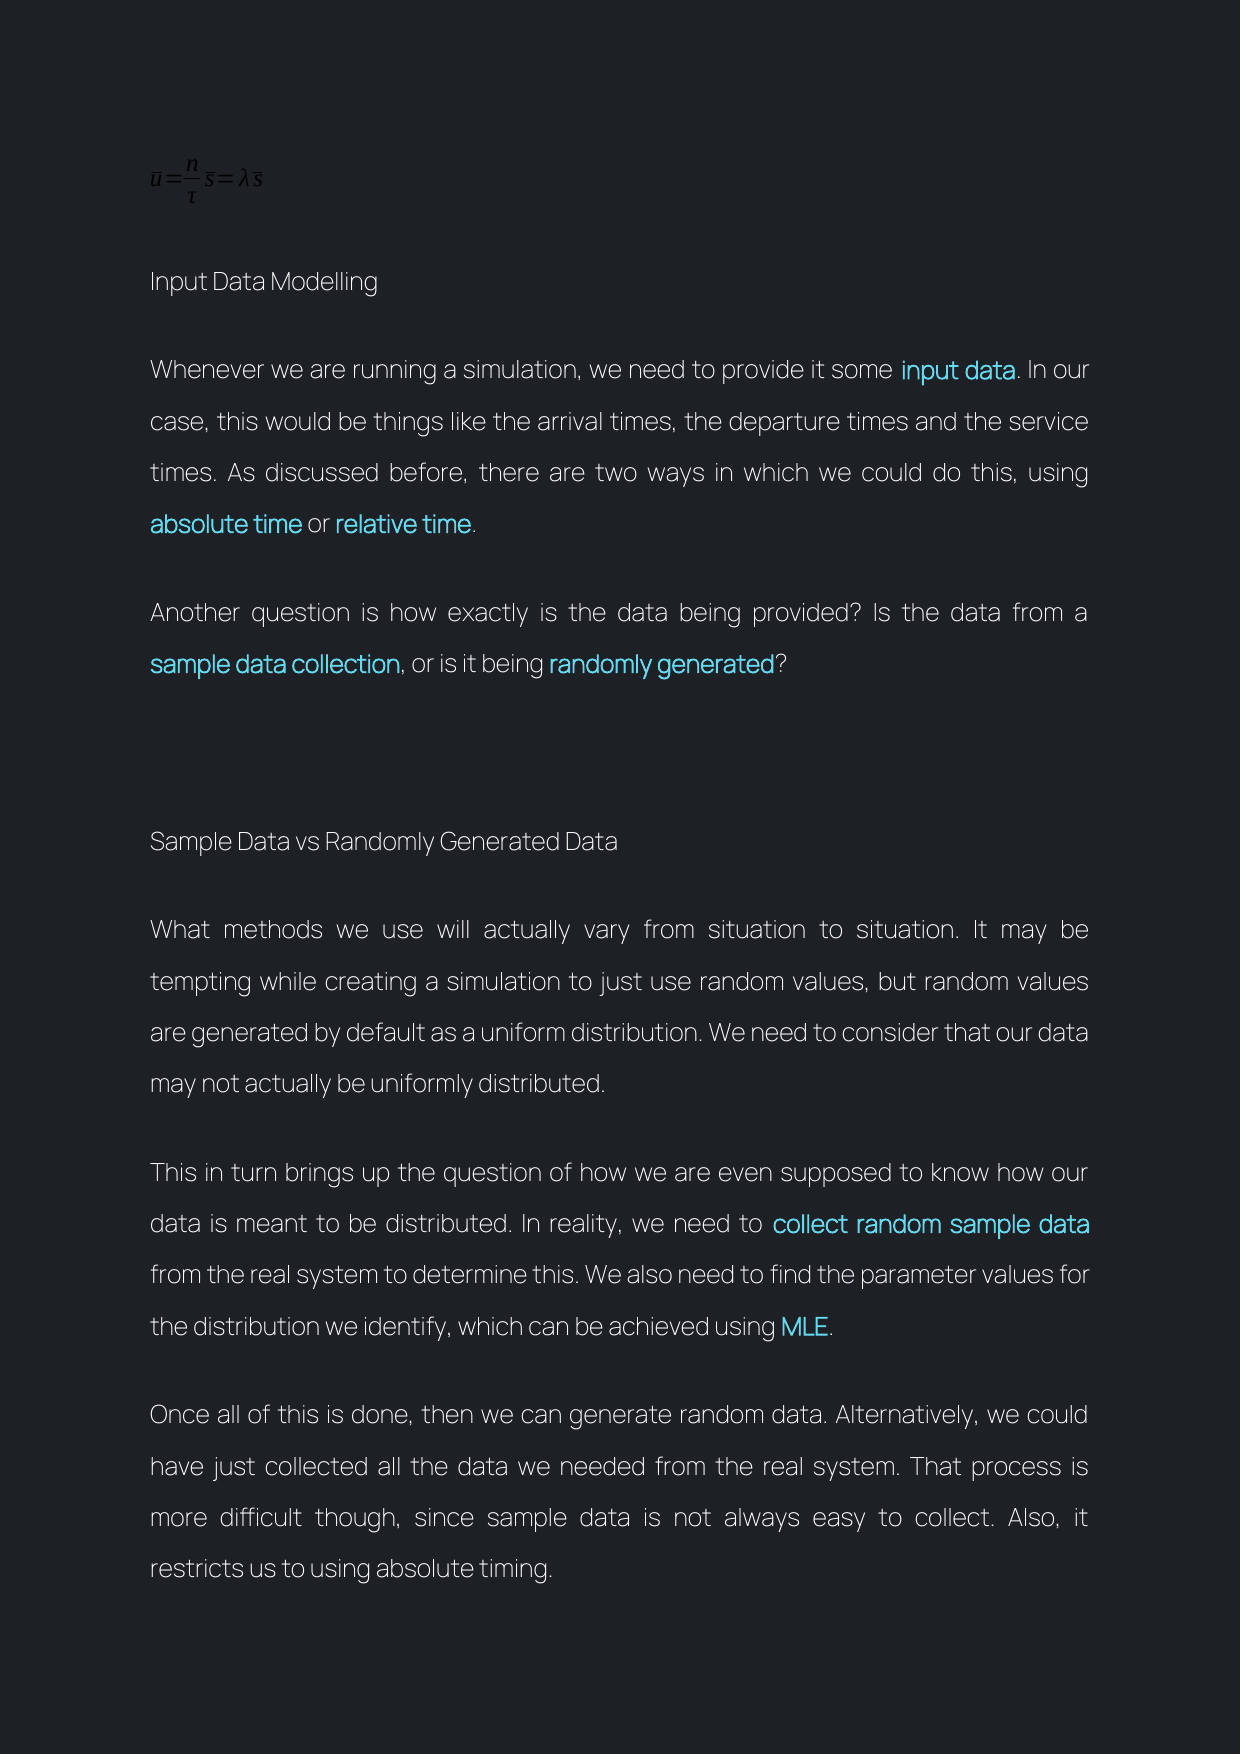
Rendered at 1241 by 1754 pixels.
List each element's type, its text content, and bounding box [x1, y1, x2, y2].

subtitle Input Data Modelling [150, 263, 1090, 298]
text This in turn brings up the question of how we are even supposed to know how our data is meant to be distributed. In reality, we need to collect random sample data from the real system to determine this. We also need to find the parameter values for the distribution we identify, which can be achieved using MLE. [150, 1155, 1090, 1343]
text Another question is how exactly is the data being provided? Is the data from a sample data collection, or is it being randomly generated? [150, 595, 1090, 680]
text What methods we use will actually vary from situation to situation. It may be tempting while creating a simulation to just use random values, but random values are generated by default as a uniform distribution. We need to consider that our data may not actually be uniformly distributed. [150, 912, 1090, 1100]
text Whenever we are running a simulation, we need to provide it some input data. In our case, this would be things like the arrival times, the departure times and the service times. As discussed before, there are two ways in which we could do this, using absolute time or relative time. [150, 352, 1090, 540]
text Once all of this is done, then we can generate random data. Alternatively, we could have just collected all the data we needed from the real system. That process is more difficult though, since sample data is not always easy to collect. Also, it restricts us to using absolute timing. [150, 1397, 1090, 1585]
subtitle Sample Data vs Randomly Generated Data [150, 823, 1090, 858]
